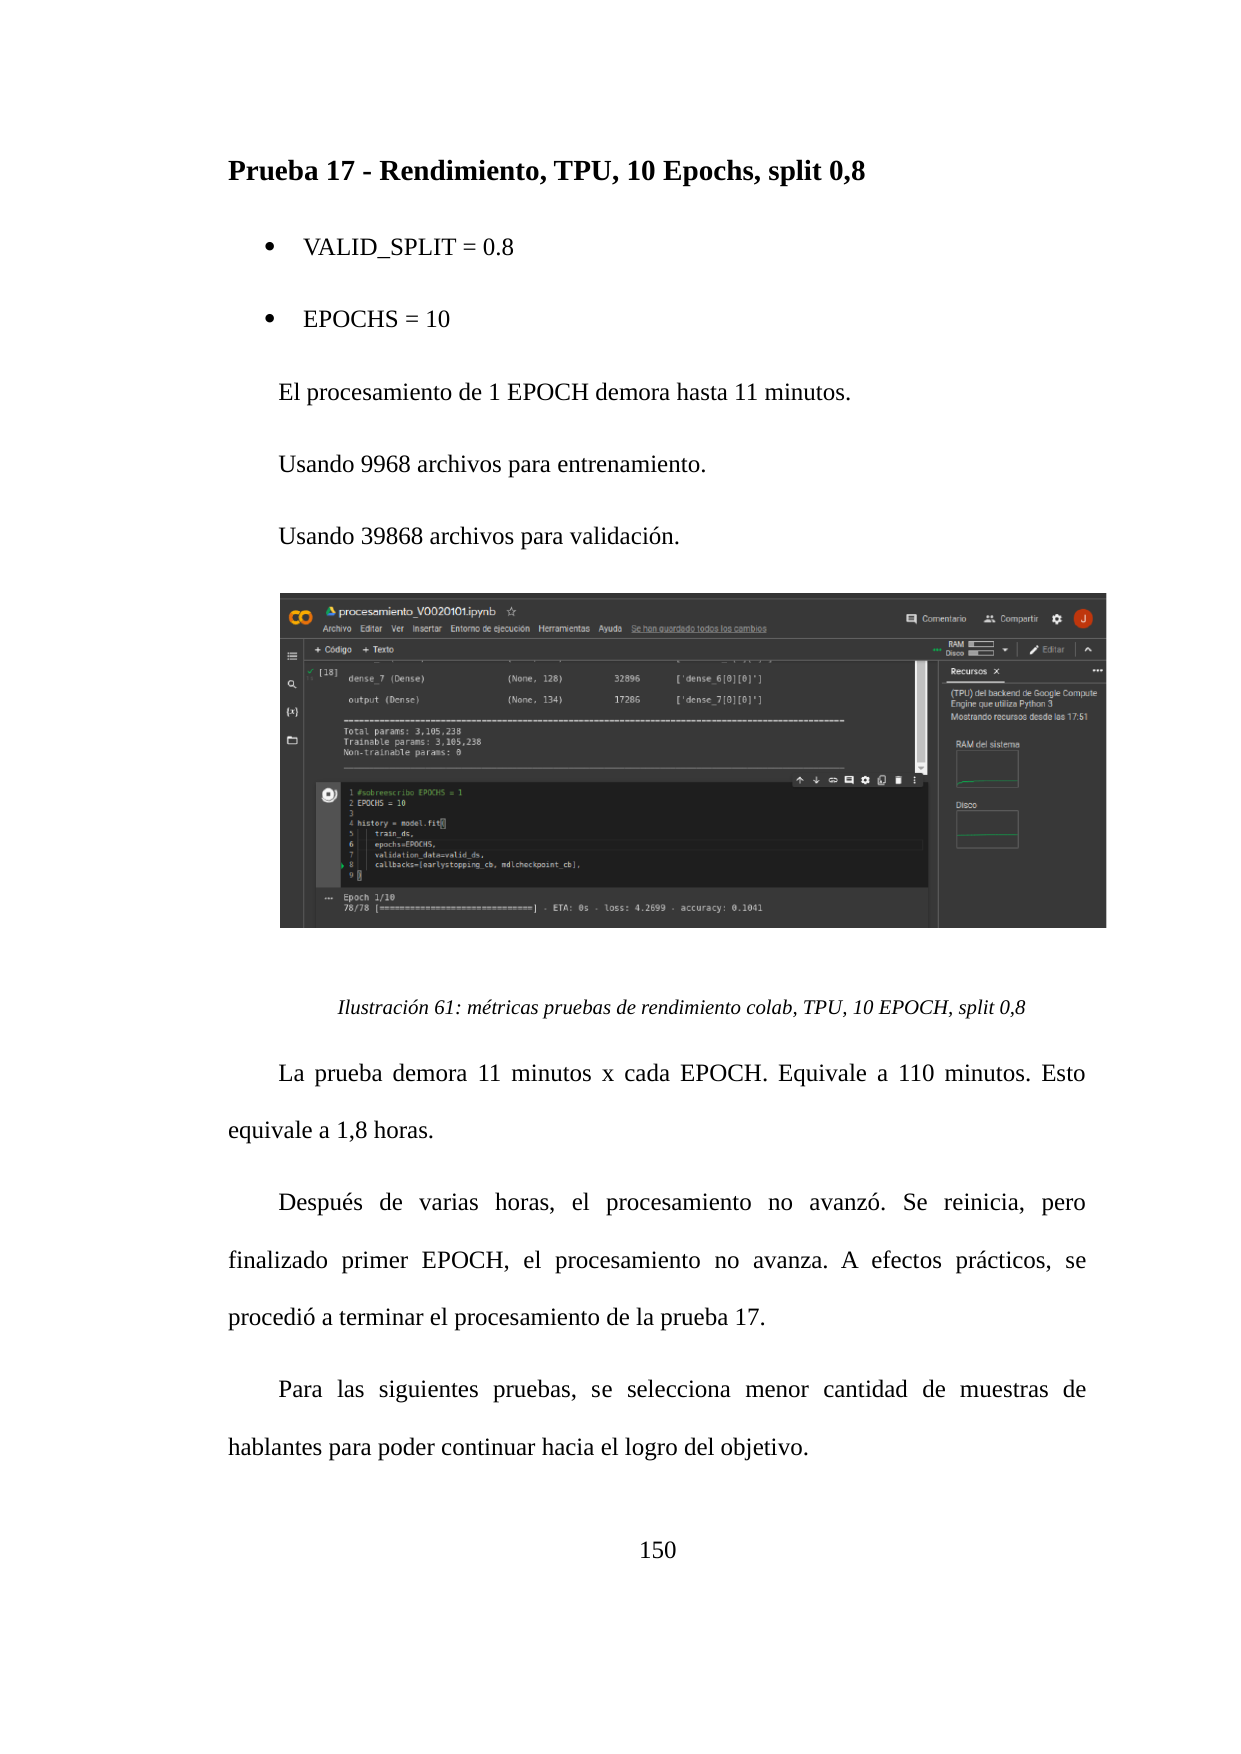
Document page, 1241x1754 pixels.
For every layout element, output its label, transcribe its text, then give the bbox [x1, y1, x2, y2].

text Para las siguientes pruebas, se selecciona menor cantidad de muestras de hablantes para poder continuar hacia el logro del objetivo. [228, 1374, 1087, 1461]
text Después de varias horas, el procesamiento no avanzó. Se reinicia, pero finalizado primer EPOCH, el procesamiento no avanza. A efectos prácticos, se procedió a terminar el procesamiento de la prueba 17. [228, 1187, 1087, 1331]
text Usando 39868 archivos para validación. [228, 521, 1087, 549]
text La prueba demora 11 minutos x cada EPOCH. Equivale a 110 minutos. Esto equivale a 1,8 horas. [228, 1058, 1087, 1144]
picture [280, 593, 1107, 928]
list VALID_SPLIT = 0.8 [265, 232, 1087, 261]
text Usando 9968 archivos para entrenamiento. [228, 449, 1087, 477]
list EPOCHS = 10 [265, 304, 1087, 333]
subtitle Prueba 17 - Rendimiento, TPU, 10 Epochs, split 0,8 [228, 153, 1087, 186]
text El procesamiento de 1 EPOCH demora hasta 11 minutos. [228, 377, 1087, 405]
